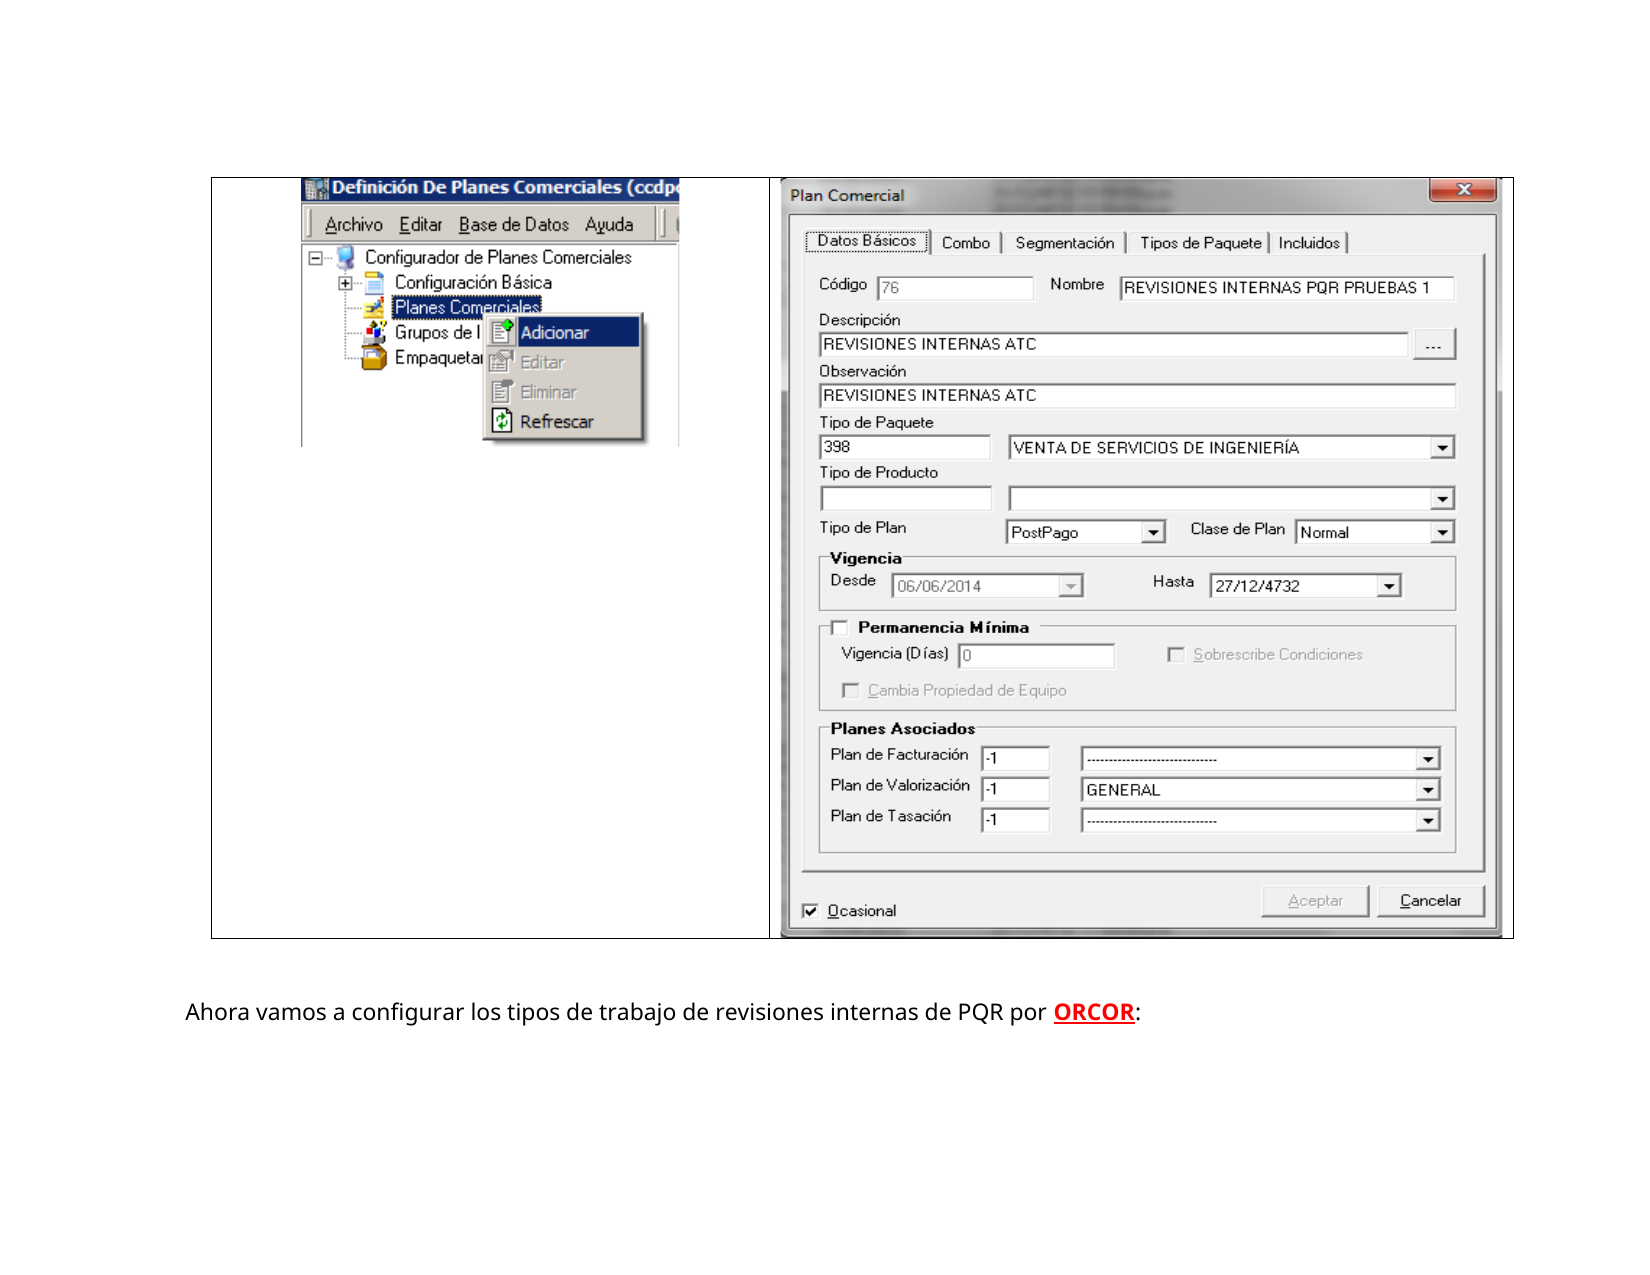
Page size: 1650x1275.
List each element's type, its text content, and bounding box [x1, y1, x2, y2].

table_header [212, 178, 769, 938]
list Ahora vamos a configurar los tipos de trabajo de revisiones internas de PQR por ORCOR: [185, 995, 1502, 1027]
picture [780, 178, 1503, 938]
table_header [770, 178, 780, 938]
picture [301, 178, 680, 447]
table_header [1503, 178, 1513, 938]
